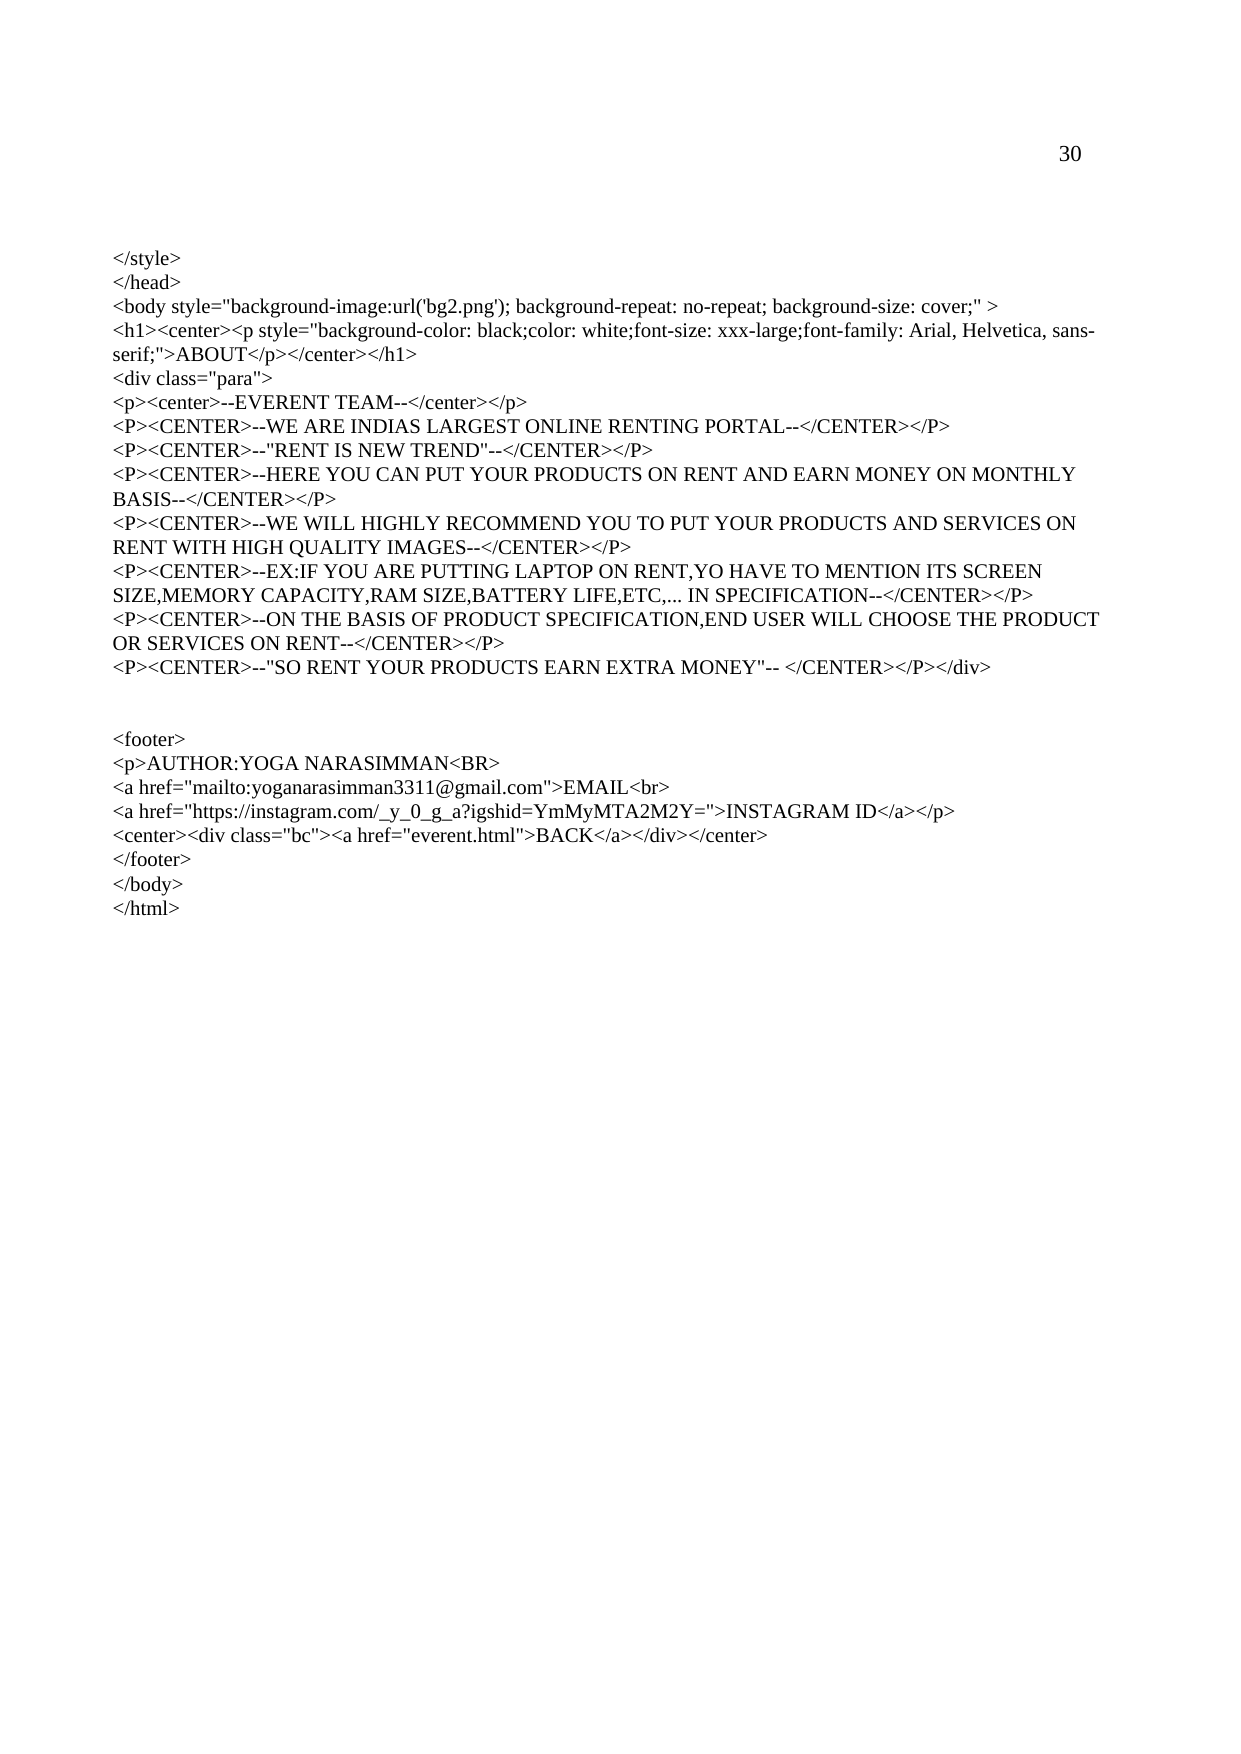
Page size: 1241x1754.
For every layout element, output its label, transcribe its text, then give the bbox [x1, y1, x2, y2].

text <P><CENTER>--WE WILL HIGHLY RECOMMEND YOU TO PUT YOUR PRODUCTS AND SERVICES ON RENT WITH HIGH QUALITY IMAGES--</CENTER></P> [112, 511, 1130, 559]
text <P><CENTER>--EX:IF YOU ARE PUTTING LAPTOP ON RENT,YO HAVE TO MENTION ITS SCREEN SIZE,MEMORY CAPACITY,RAM SIZE,BATTERY LIFE,ETC,... IN SPECIFICATION--</CENTER></P> [112, 559, 1130, 607]
text <P><CENTER>--HERE YOU CAN PUT YOUR PRODUCTS ON RENT AND EARN MONEY ON MONTHLY BASIS--</CENTER></P> [112, 462, 1130, 511]
text <a href="mailto:yoganarasimman3311@gmail.com">EMAIL<br> [112, 775, 1130, 799]
text <center><div class="bc"><a href="everent.html">BACK</a></div></center> [112, 823, 1130, 847]
text <p><center>--EVERENT TEAM--</center></p> [112, 390, 1130, 414]
text </body> [112, 871, 1130, 896]
text </footer> [112, 847, 1130, 871]
text <P><CENTER>--ON THE BASIS OF PRODUCT SPECIFICATION,END USER WILL CHOOSE THE PRODUCT OR SERVICES ON RENT--</CENTER></P> [112, 607, 1130, 655]
text <footer> [112, 727, 1130, 751]
text </head> [112, 270, 1130, 294]
text <P><CENTER>--WE ARE INDIAS LARGEST ONLINE RENTING PORTAL--</CENTER></P> [112, 414, 1130, 438]
text <body style="background-image:url('bg2.png'); background-repeat: no-repeat; background-size: cover;" > [112, 294, 1130, 318]
text <a href="https://instagram.com/_y_0_g_a?igshid=YmMyMTA2M2Y=">INSTAGRAM ID</a></p> [112, 799, 1130, 823]
text <h1><center><p style="background-color: black;color: white;font-size: xxx-large;font-family: Arial, Helvetica, sans-serif;">ABOUT</p></center></h1> [112, 318, 1130, 366]
text <div class="para"> [112, 366, 1130, 390]
text </html> [112, 896, 1130, 919]
text <p>AUTHOR:YOGA NARASIMMAN<BR> [112, 751, 1130, 775]
text <P><CENTER>--"RENT IS NEW TREND"--</CENTER></P> [112, 438, 1130, 462]
text </style> [112, 246, 1130, 270]
text <P><CENTER>--"SO RENT YOUR PRODUCTS EARN EXTRA MONEY"-- </CENTER></P></div> [112, 655, 1130, 679]
